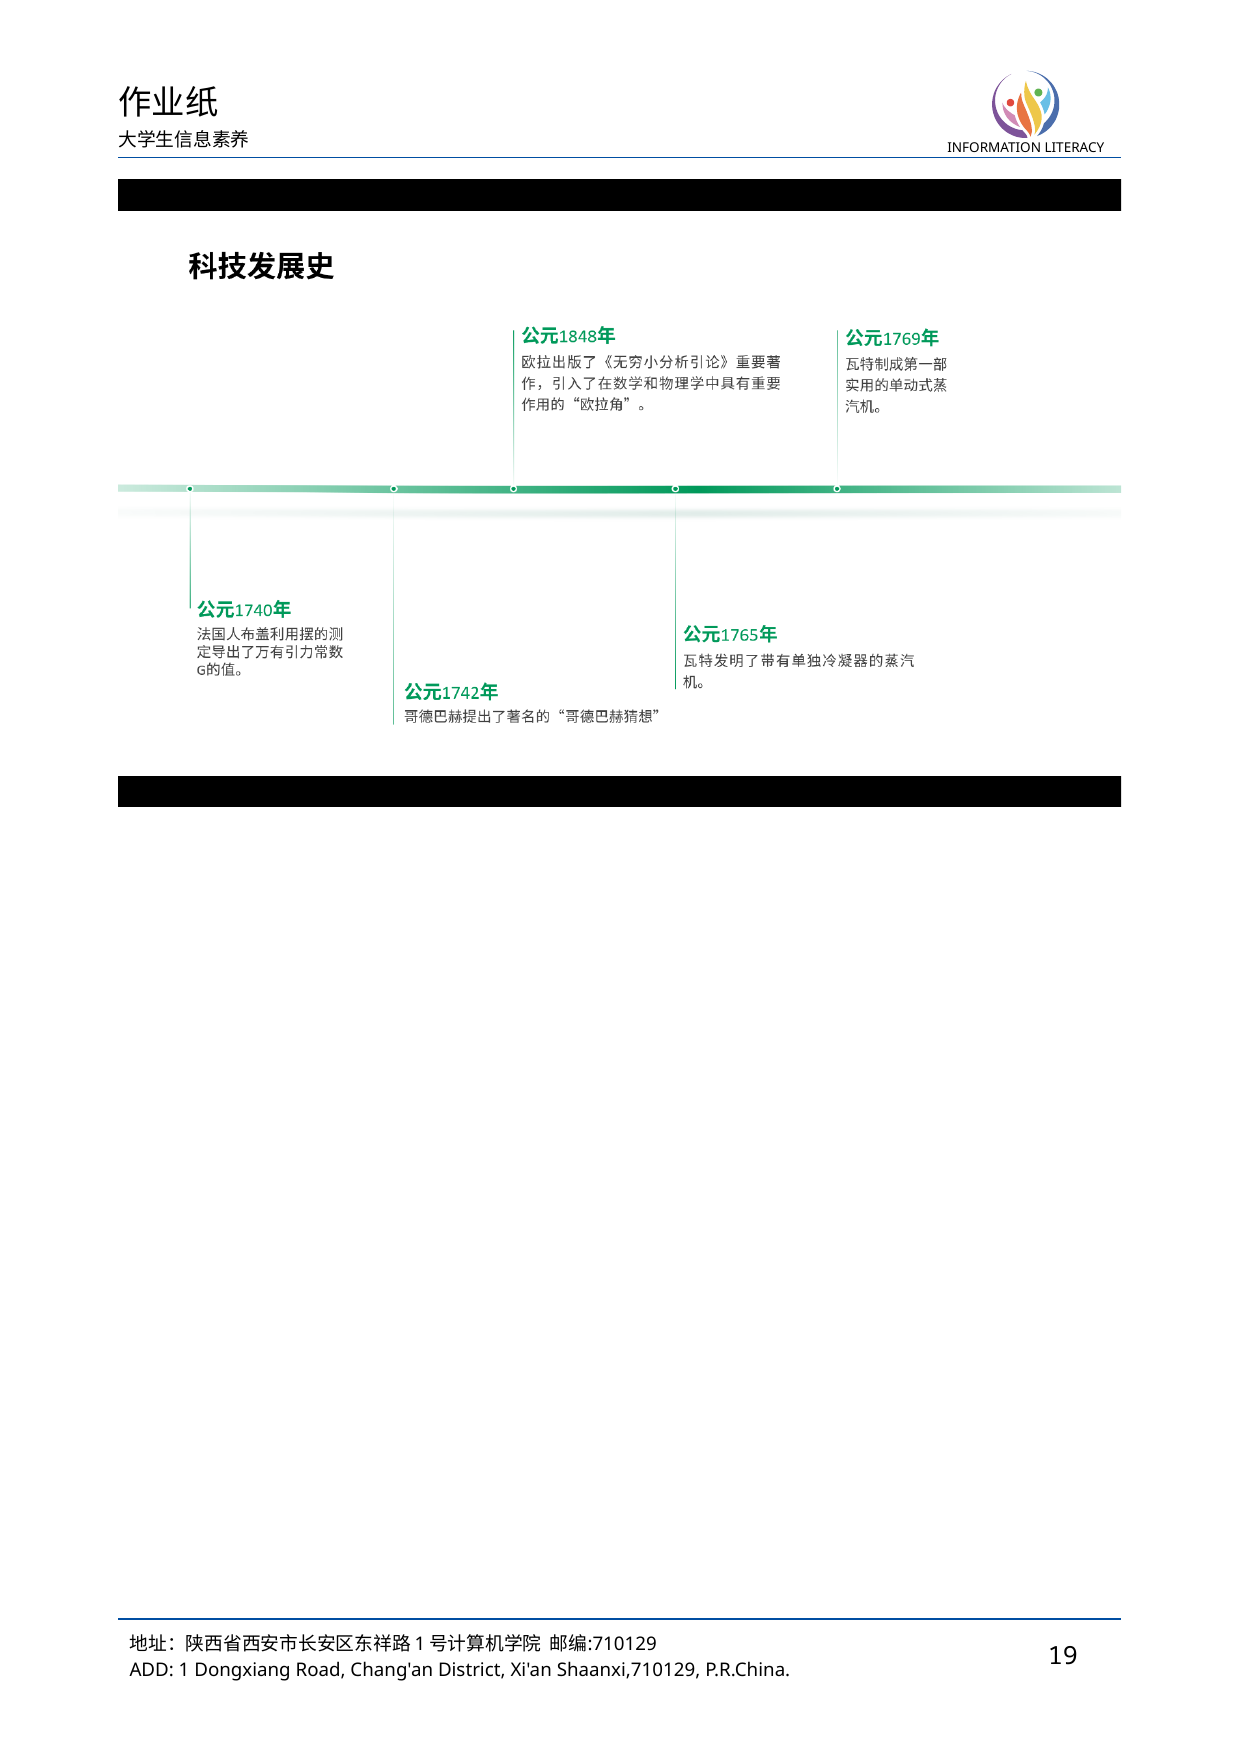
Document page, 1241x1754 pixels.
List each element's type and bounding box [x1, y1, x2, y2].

picture [118, 179, 1122, 807]
